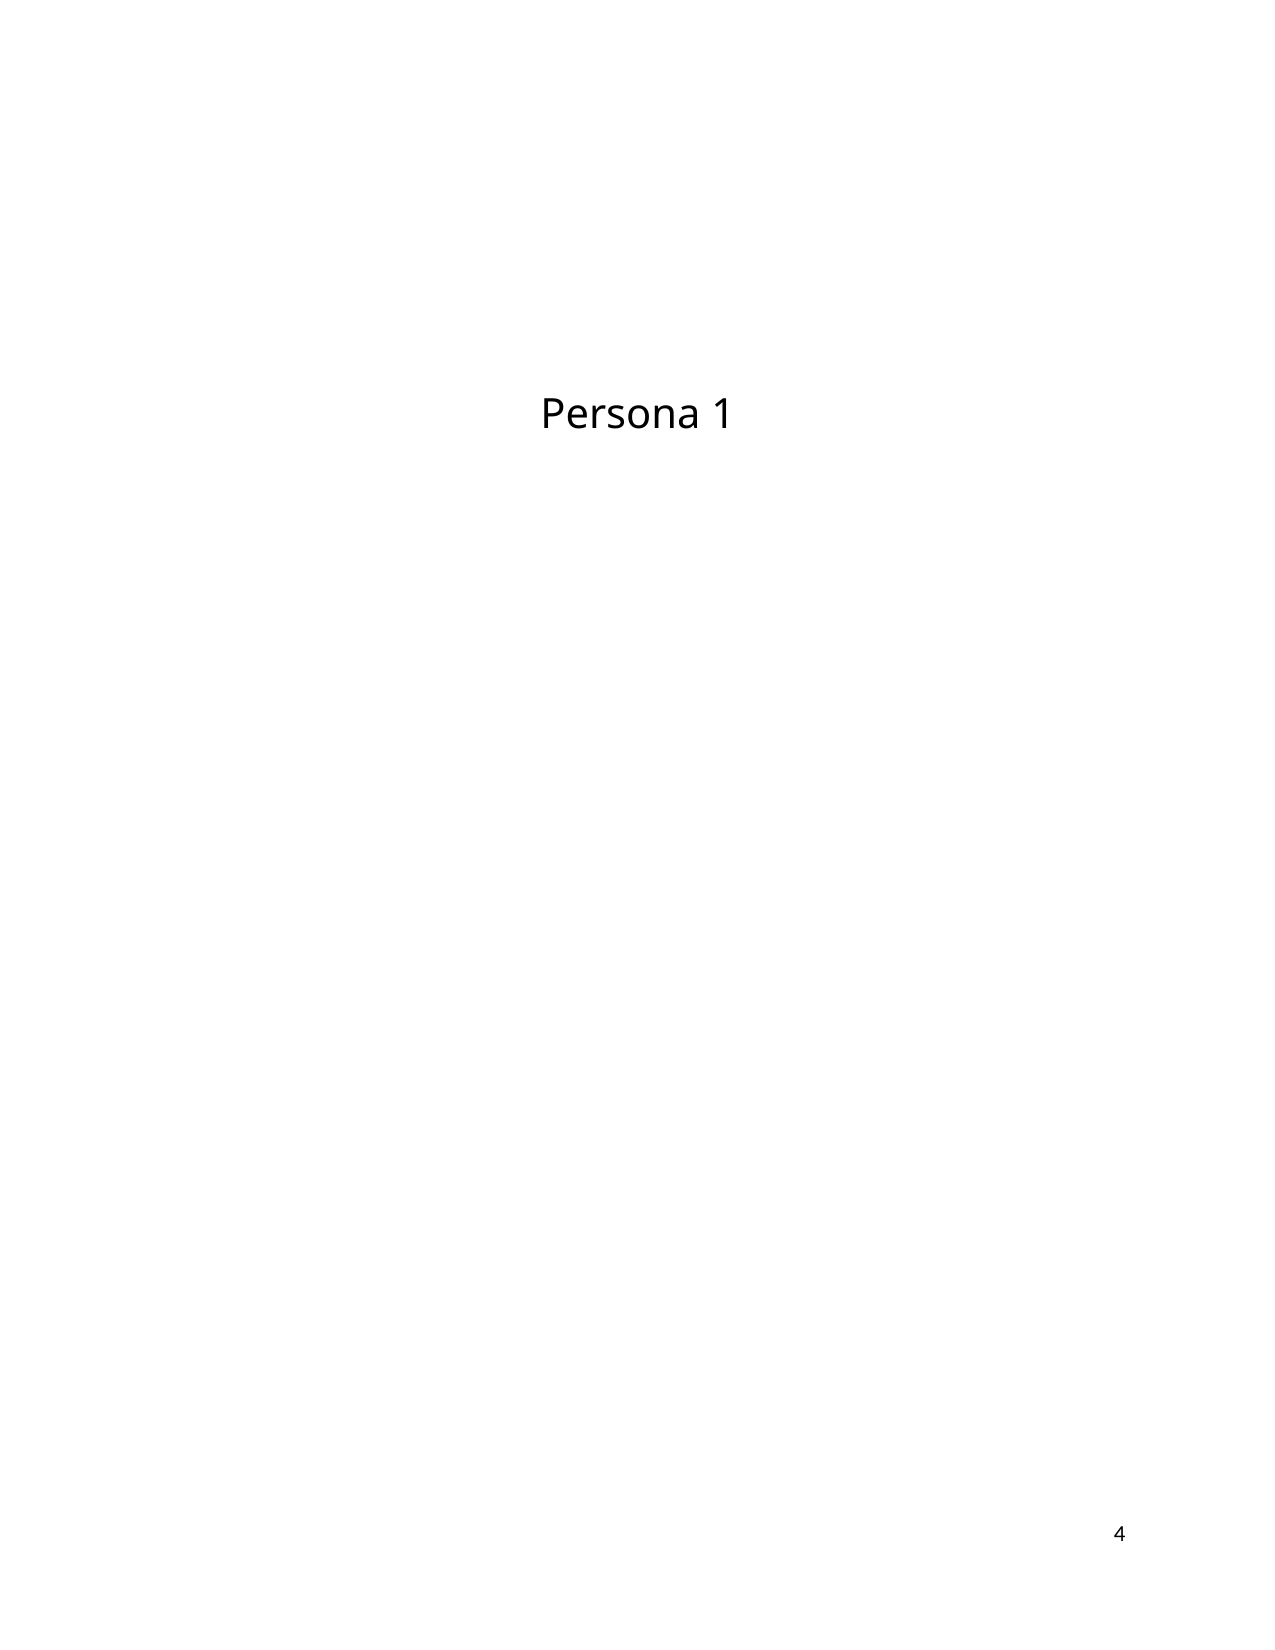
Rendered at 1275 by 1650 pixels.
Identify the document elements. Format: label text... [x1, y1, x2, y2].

text Persona 1 [150, 384, 1125, 441]
